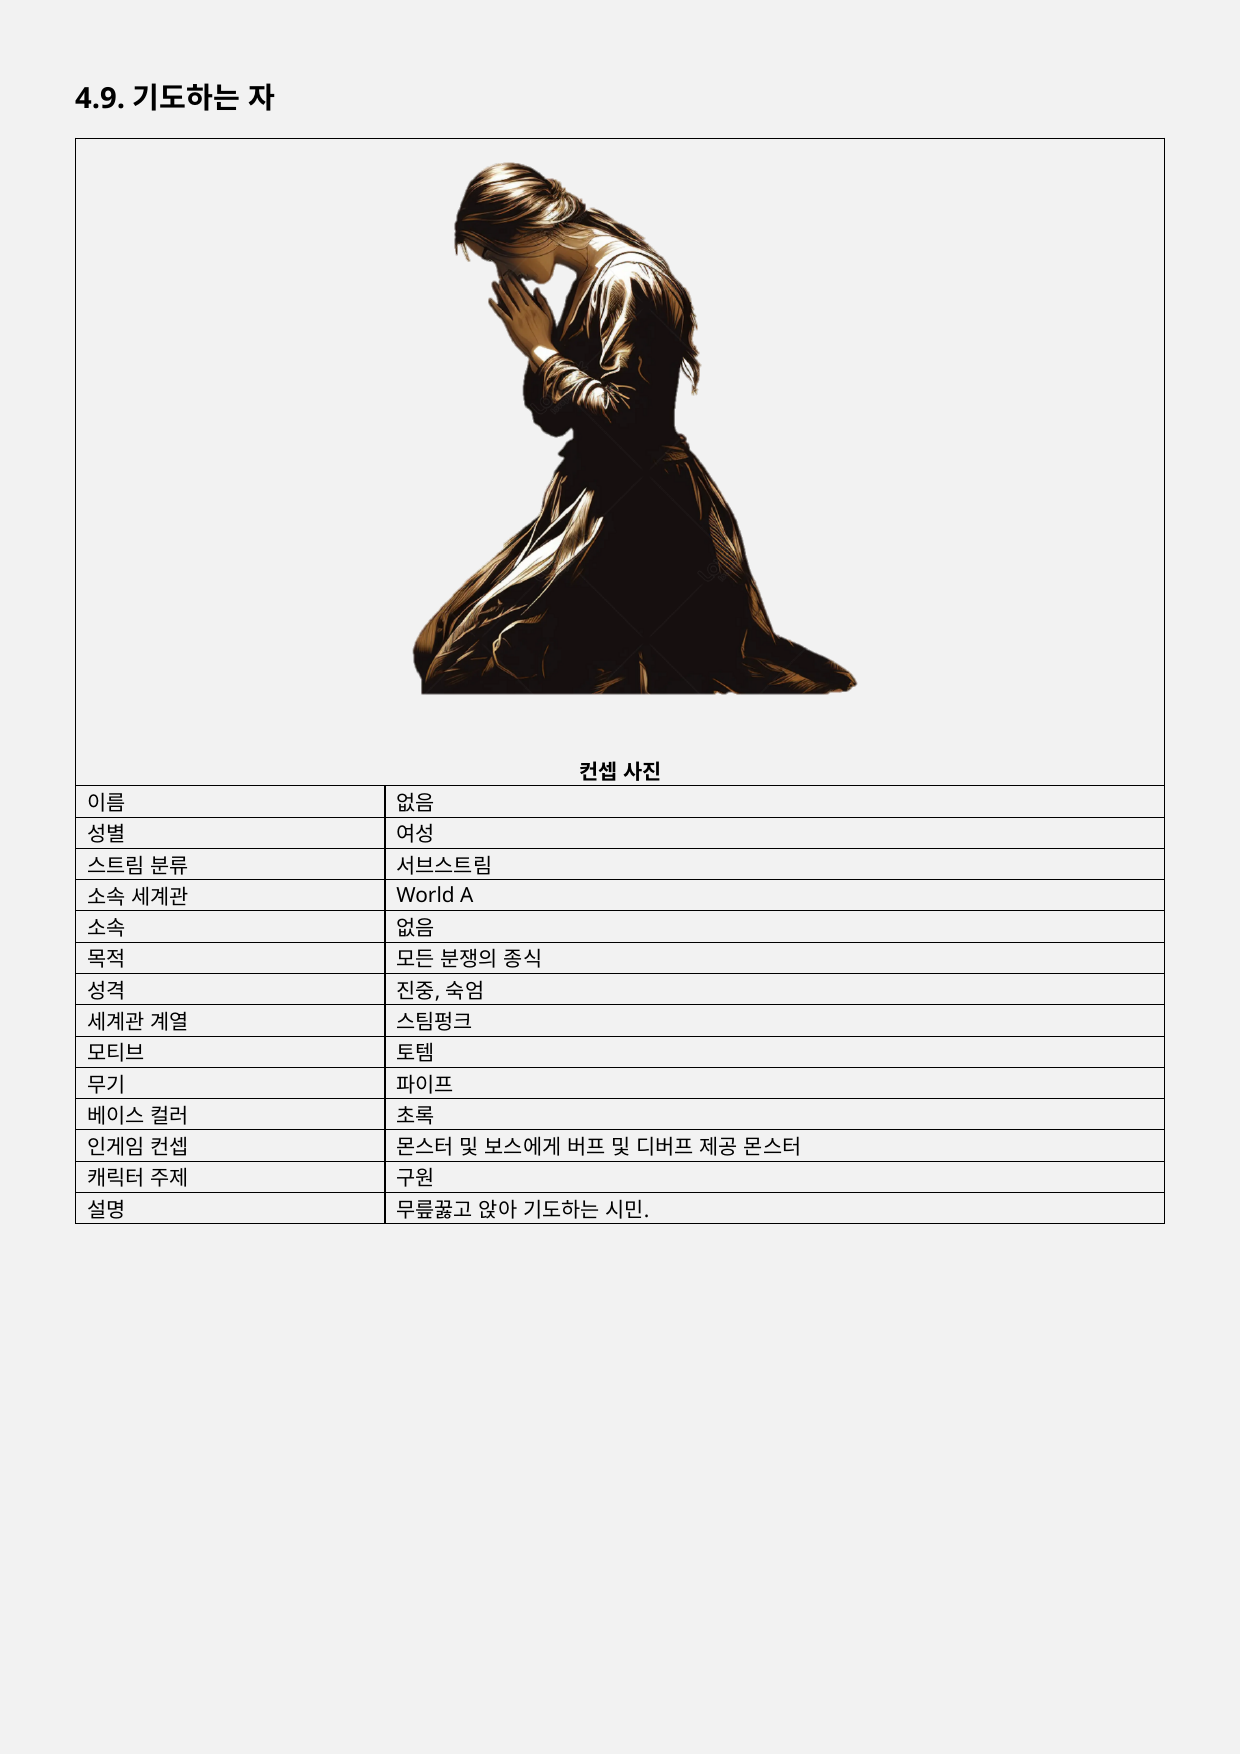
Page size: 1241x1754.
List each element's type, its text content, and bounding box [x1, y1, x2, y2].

table_cell 베이스 컬러 [76, 1099, 384, 1129]
table_cell 스트림 분류 [76, 849, 384, 879]
table_cell 토템 [386, 1037, 1164, 1067]
picture [311, 138, 929, 756]
table_cell 인게임 컨셉 [76, 1130, 384, 1161]
text 기도하는 자 [75, 75, 1165, 117]
table_cell 구원 [386, 1162, 1164, 1192]
table_cell 성격 [76, 974, 384, 1004]
table_cell 소속 세계관 [76, 880, 384, 910]
table_cell 진중, 숙엄 [386, 974, 1164, 1004]
table_cell 없음 [386, 911, 1164, 942]
table_cell 소속 [76, 911, 384, 942]
table_cell 파이프 [386, 1068, 1164, 1098]
table_cell 캐릭터 주제 [76, 1162, 384, 1192]
table_cell 설명 [76, 1193, 384, 1223]
table_cell 모티브 [76, 1037, 384, 1067]
table_cell 무릎꿇고 앉아 기도하는 시민. [386, 1193, 1164, 1223]
table_cell 서브스트림 [386, 849, 1164, 879]
table_header 컨셉 사진 [76, 139, 1164, 785]
table_cell 목적 [76, 943, 384, 973]
table_cell 세계관 계열 [76, 1005, 384, 1036]
table_cell 성별 [76, 818, 384, 848]
table_cell 이름 [76, 786, 384, 817]
table_cell 몬스터 및 보스에게 버프 및 디버프 제공 몬스터 [386, 1130, 1164, 1161]
table_cell 무기 [76, 1068, 384, 1098]
table_cell World A [386, 880, 1164, 910]
table_cell 없음 [386, 786, 1164, 817]
table_cell 모든 분쟁의 종식 [386, 943, 1164, 973]
table_cell 스팀펑크 [386, 1005, 1164, 1036]
table_cell 초록 [386, 1099, 1164, 1129]
table_cell 여성 [386, 818, 1164, 848]
